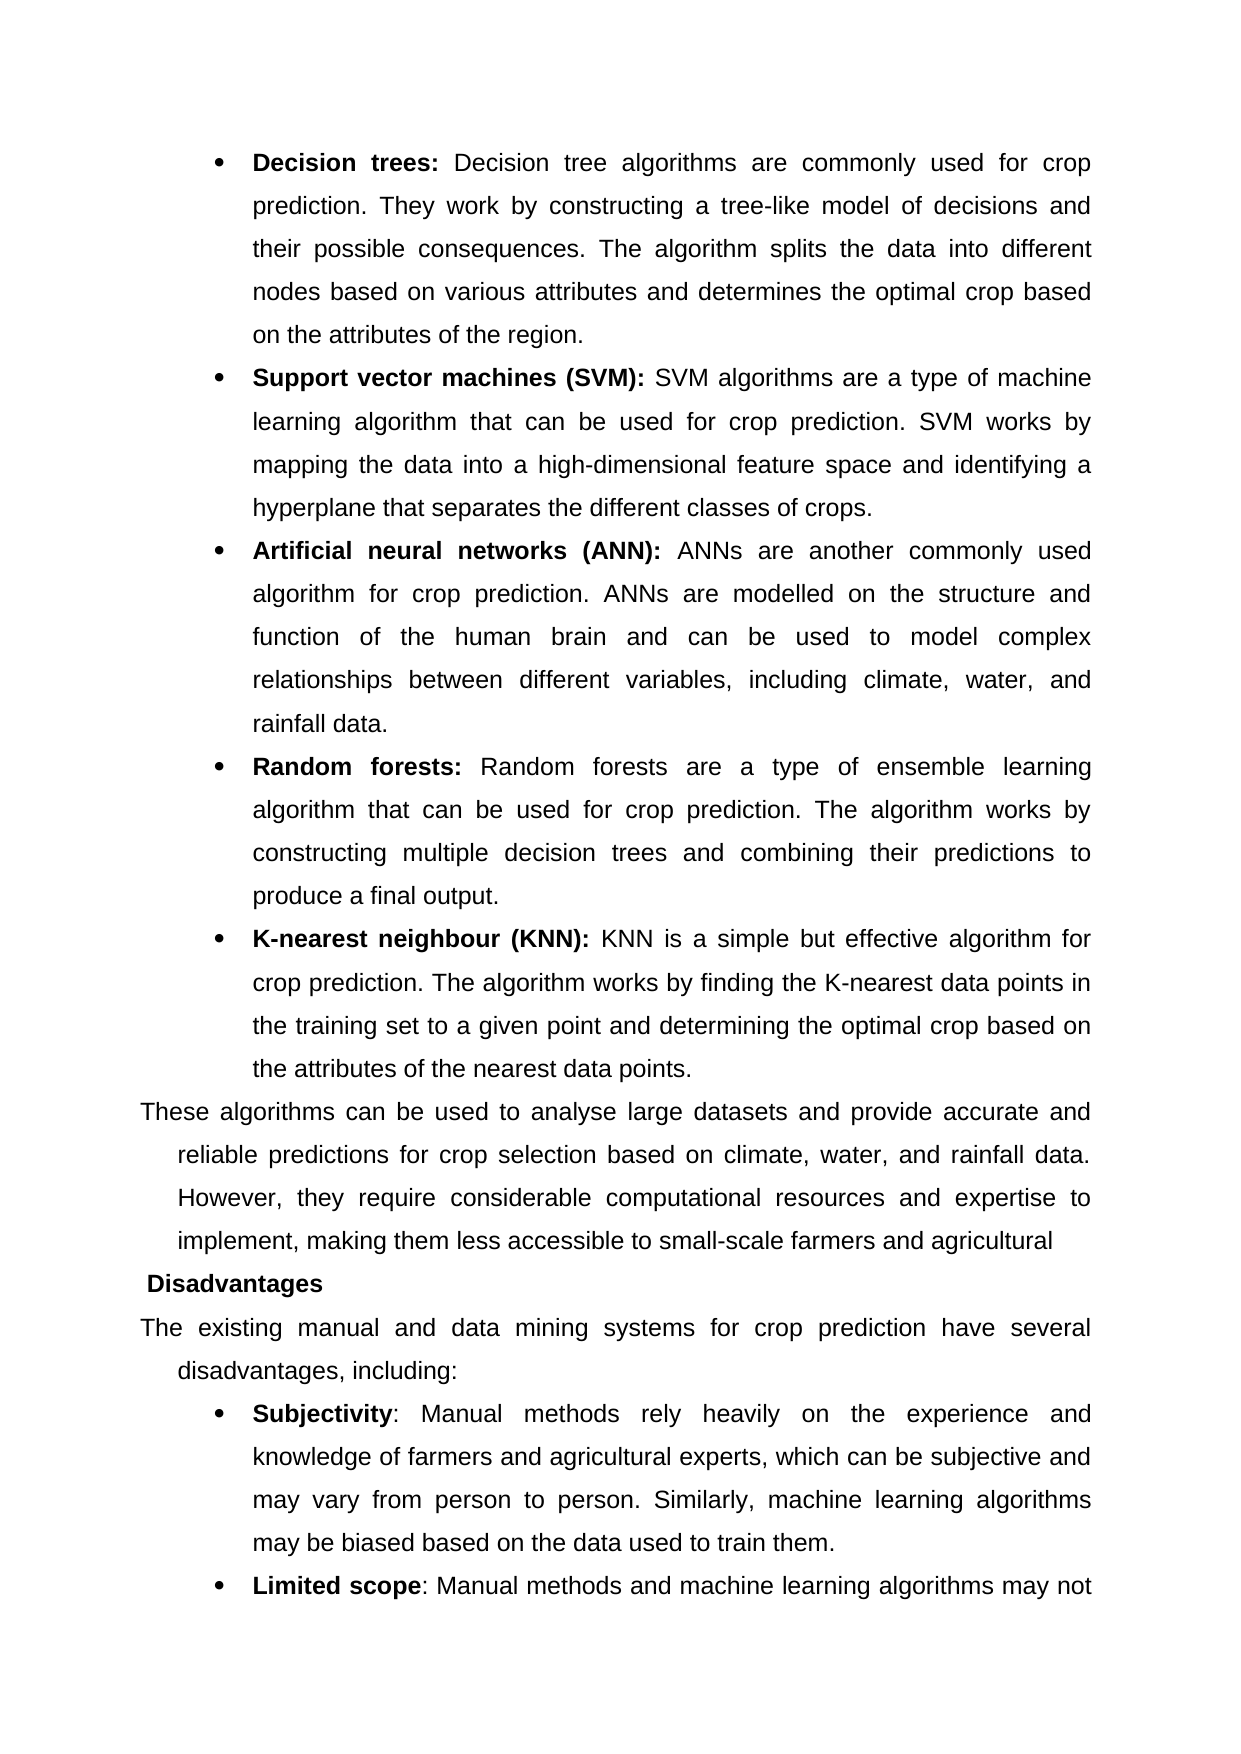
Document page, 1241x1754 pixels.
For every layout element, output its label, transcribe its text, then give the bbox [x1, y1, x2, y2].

list Disadvantages [140, 1269, 1093, 1298]
list Subjectivity: Manual methods rely heavily on the experience and knowledge of farmers and agricultural experts, which can be subjective and may vary from person to person. Similarly, machine learning algorithms may be biased based on the data used to train them. [215, 1399, 1093, 1557]
list Decision trees: Decision tree algorithms are commonly used for crop prediction. They work by constructing a tree-like model of decisions and their possible consequences. The algorithm splits the data into different nodes based on various attributes and determines the optimal crop based on the attributes of the region. [215, 148, 1093, 349]
list K-nearest neighbour (KNN): KNN is a simple but effective algorithm for crop prediction. The algorithm works by finding the K-nearest data points in the training set to a given point and determining the optimal crop based on the attributes of the nearest data points. [215, 924, 1093, 1082]
list Support vector machines (SVM): SVM algorithms are a type of machine learning algorithm that can be used for crop prediction. SVM works by mapping the data into a high-dimensional feature space and identifying a hyperplane that separates the different classes of crops. [215, 363, 1093, 522]
list These algorithms can be used to analyse large datasets and provide accurate and reliable predictions for crop selection based on climate, water, and rainfall data. However, they require considerable computational resources and expertise to implement, making them less accessible to small-scale farmers and agricultural [140, 1097, 1093, 1255]
list Random forests: Random forests are a type of ensemble learning algorithm that can be used for crop prediction. The algorithm works by constructing multiple decision trees and combining their predictions to produce a final output. [215, 752, 1093, 910]
list Artificial neural networks (ANN): ANNs are another commonly used algorithm for crop prediction. ANNs are modelled on the structure and function of the human brain and can be used to model complex relationships between different variables, including climate, water, and rainfall data. [215, 536, 1093, 737]
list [215, 1571, 1093, 1600]
list The existing manual and data mining systems for crop prediction have several disadvantages, including: [140, 1312, 1093, 1384]
